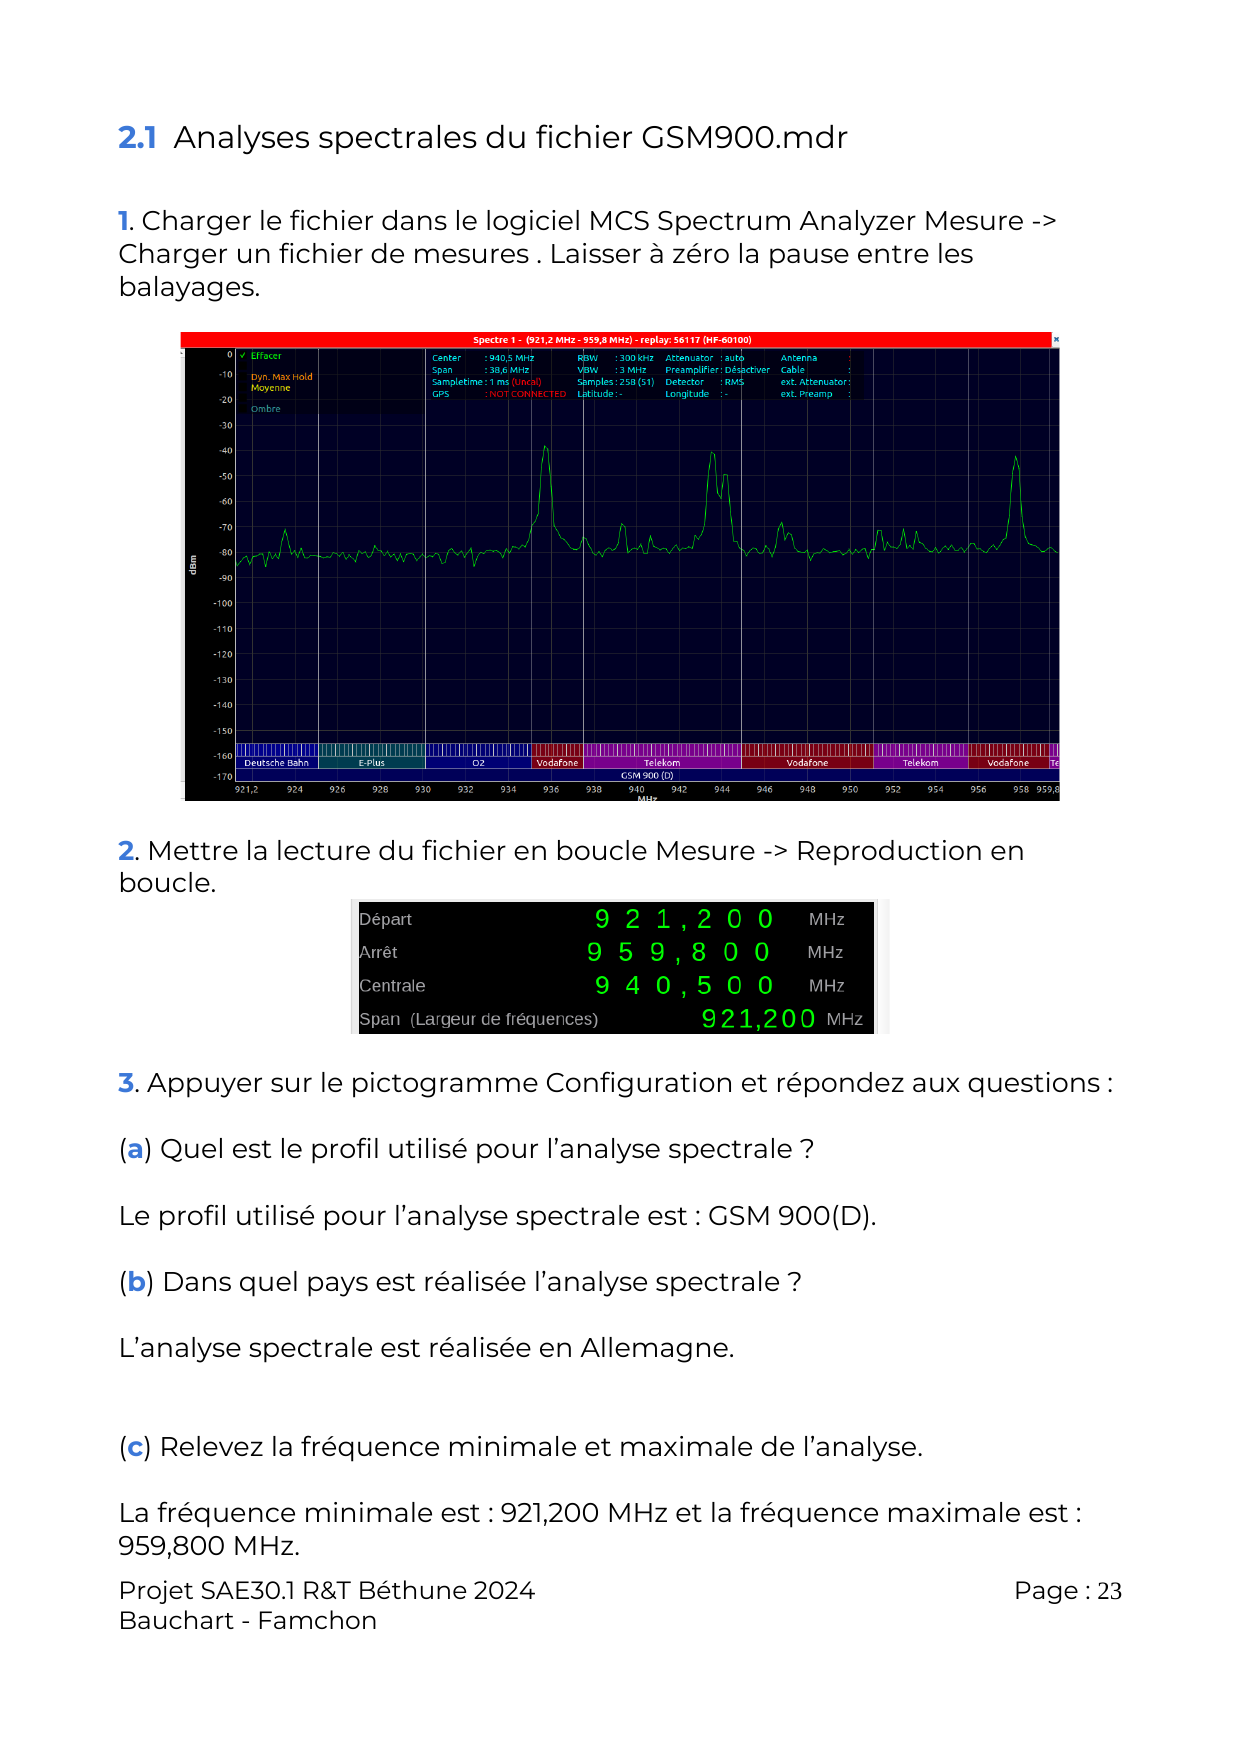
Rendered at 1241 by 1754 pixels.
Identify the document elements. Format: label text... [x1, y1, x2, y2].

text 2. Mettre la lecture du fichier en boucle Mesure -> Reproduction en boucle. [118, 834, 1122, 900]
text 1. Charger le fichier dans le logiciel MCS Spectrum Analyzer Mesure -> Charger un fichier de mesures . Laisser à zéro la pause entre les balayages. [118, 204, 1122, 303]
text L’analyse spectrale est réalisée en Allemagne. [118, 1331, 1122, 1364]
picture [180, 332, 1060, 801]
text 2.1 Analyses spectrales du fichier GSM900.mdr [118, 118, 1122, 156]
picture [350, 899, 890, 1034]
text Le profil utilisé pour l’analyse spectrale est : GSM 900(D). [118, 1199, 1122, 1232]
text La fréquence minimale est : 921,200 MHz et la fréquence maximale est : 959,800 MHz. [118, 1496, 1122, 1562]
text (c) Relevez la fréquence minimale et maximale de l’analyse. [118, 1430, 1122, 1463]
text (a) Quel est le profil utilisé pour l’analyse spectrale ? [118, 1133, 1122, 1166]
text (b) Dans quel pays est réalisée l’analyse spectrale ? [118, 1265, 1122, 1298]
text 3. Appuyer sur le pictogramme Configuration et répondez aux questions : [118, 1067, 1122, 1099]
